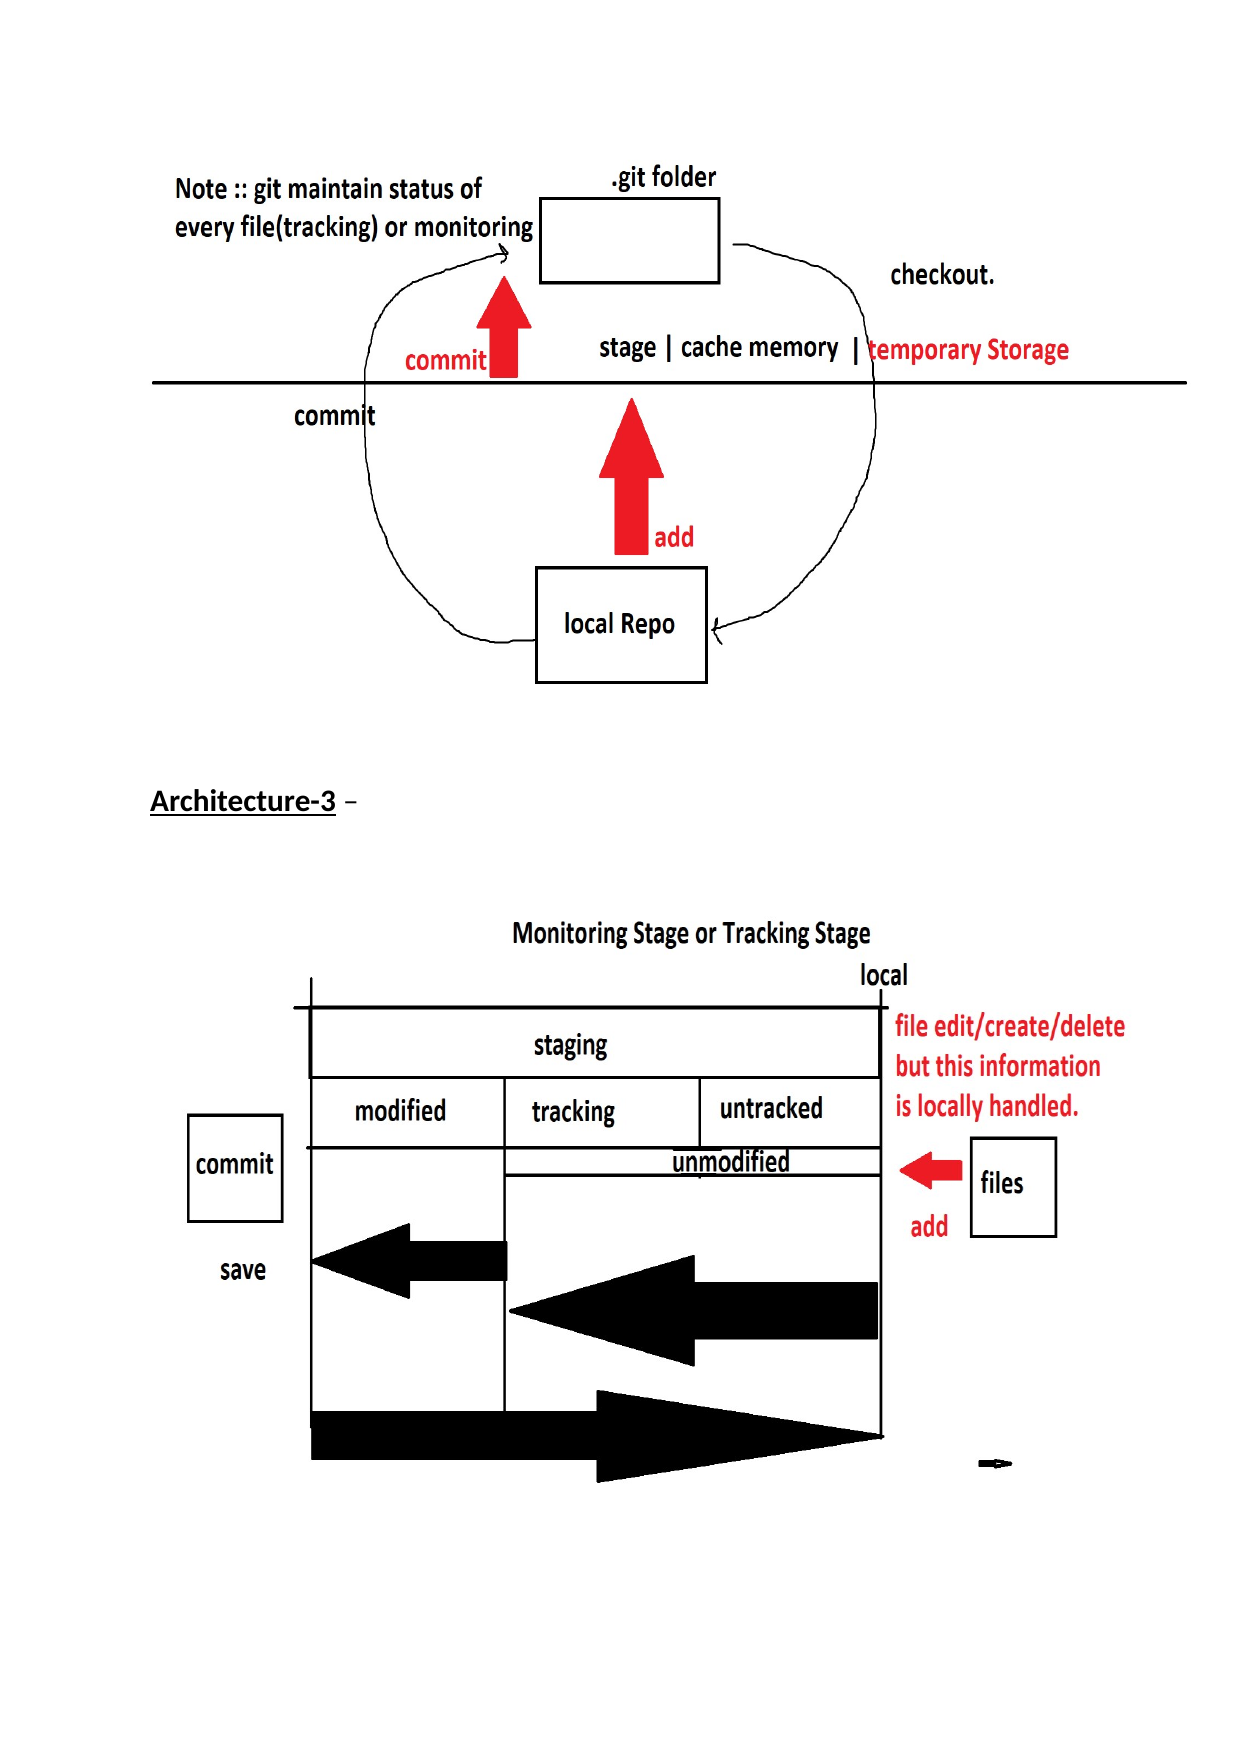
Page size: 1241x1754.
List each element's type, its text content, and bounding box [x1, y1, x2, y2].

picture [157, 899, 1159, 1537]
text Architecture-3 – [150, 781, 1068, 819]
picture [148, 150, 1200, 759]
